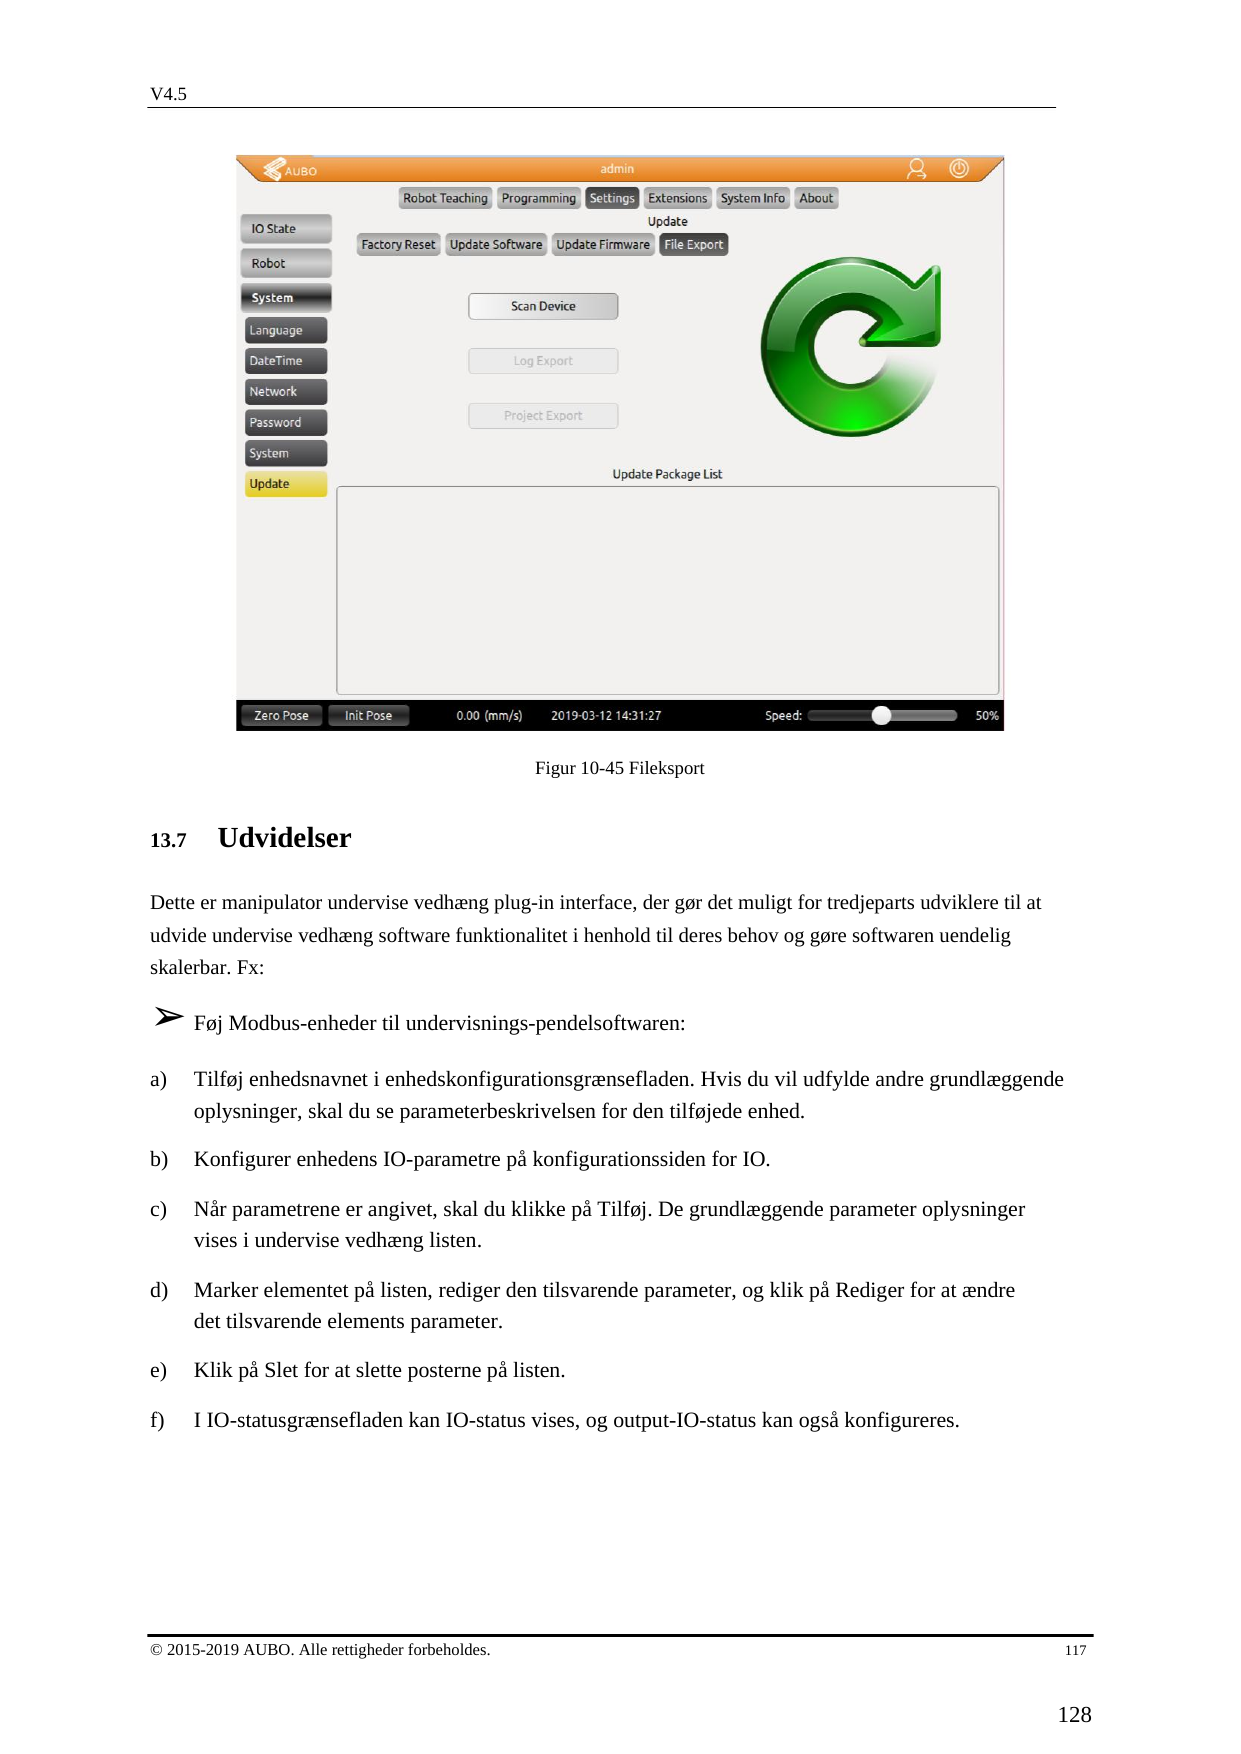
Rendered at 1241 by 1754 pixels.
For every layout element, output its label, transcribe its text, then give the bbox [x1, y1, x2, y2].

text © 2015-2019 AUBO. Alle rettigheder forbeholdes. 117 [150, 1639, 1092, 1658]
picture [147, 106, 1057, 731]
list Føj Modbus-enheder til undervisnings-pendelsoftwaren: [150, 987, 1092, 1042]
list I IO-statusgrænsefladen kan IO-status vises, og output-IO-status kan også konfigureres. [150, 1407, 1006, 1432]
text V4.5 [150, 83, 1092, 104]
list Klik på Slet for at slette posterne på listen. [150, 1357, 1092, 1382]
subtitle Udvidelser [150, 820, 1092, 853]
list Konfigurer enhedens IO-parametre på konfigurationssiden for IO. [150, 1146, 1092, 1172]
list Når parametrene er angivet, skal du klikke på Tilføj. De grundlæggende parameter oplysninger vises i undervise vedhæng listen. [150, 1196, 1044, 1253]
text Figur 10-45 Fileksport [150, 757, 1089, 778]
list Marker elementet på listen, rediger den tilsvarende parameter, og klik på Rediger for at ændre det tilsvarende elements parameter. [150, 1277, 1023, 1334]
text Dette er manipulator undervise vedhæng plug-in interface, der gør det muligt for tredjeparts udviklere til at udvide undervise vedhæng software funktionalitet i henhold til deres behov og gøre softwaren uendelig skalerbar. Fx: [150, 890, 1092, 979]
list Tilføj enhedsnavnet i enhedskonfigurationsgrænsefladen. Hvis du vil udfylde andre grundlæggende oplysninger, skal du se parameterbeskrivelsen for den tilføjede enhed. [150, 1066, 1089, 1123]
